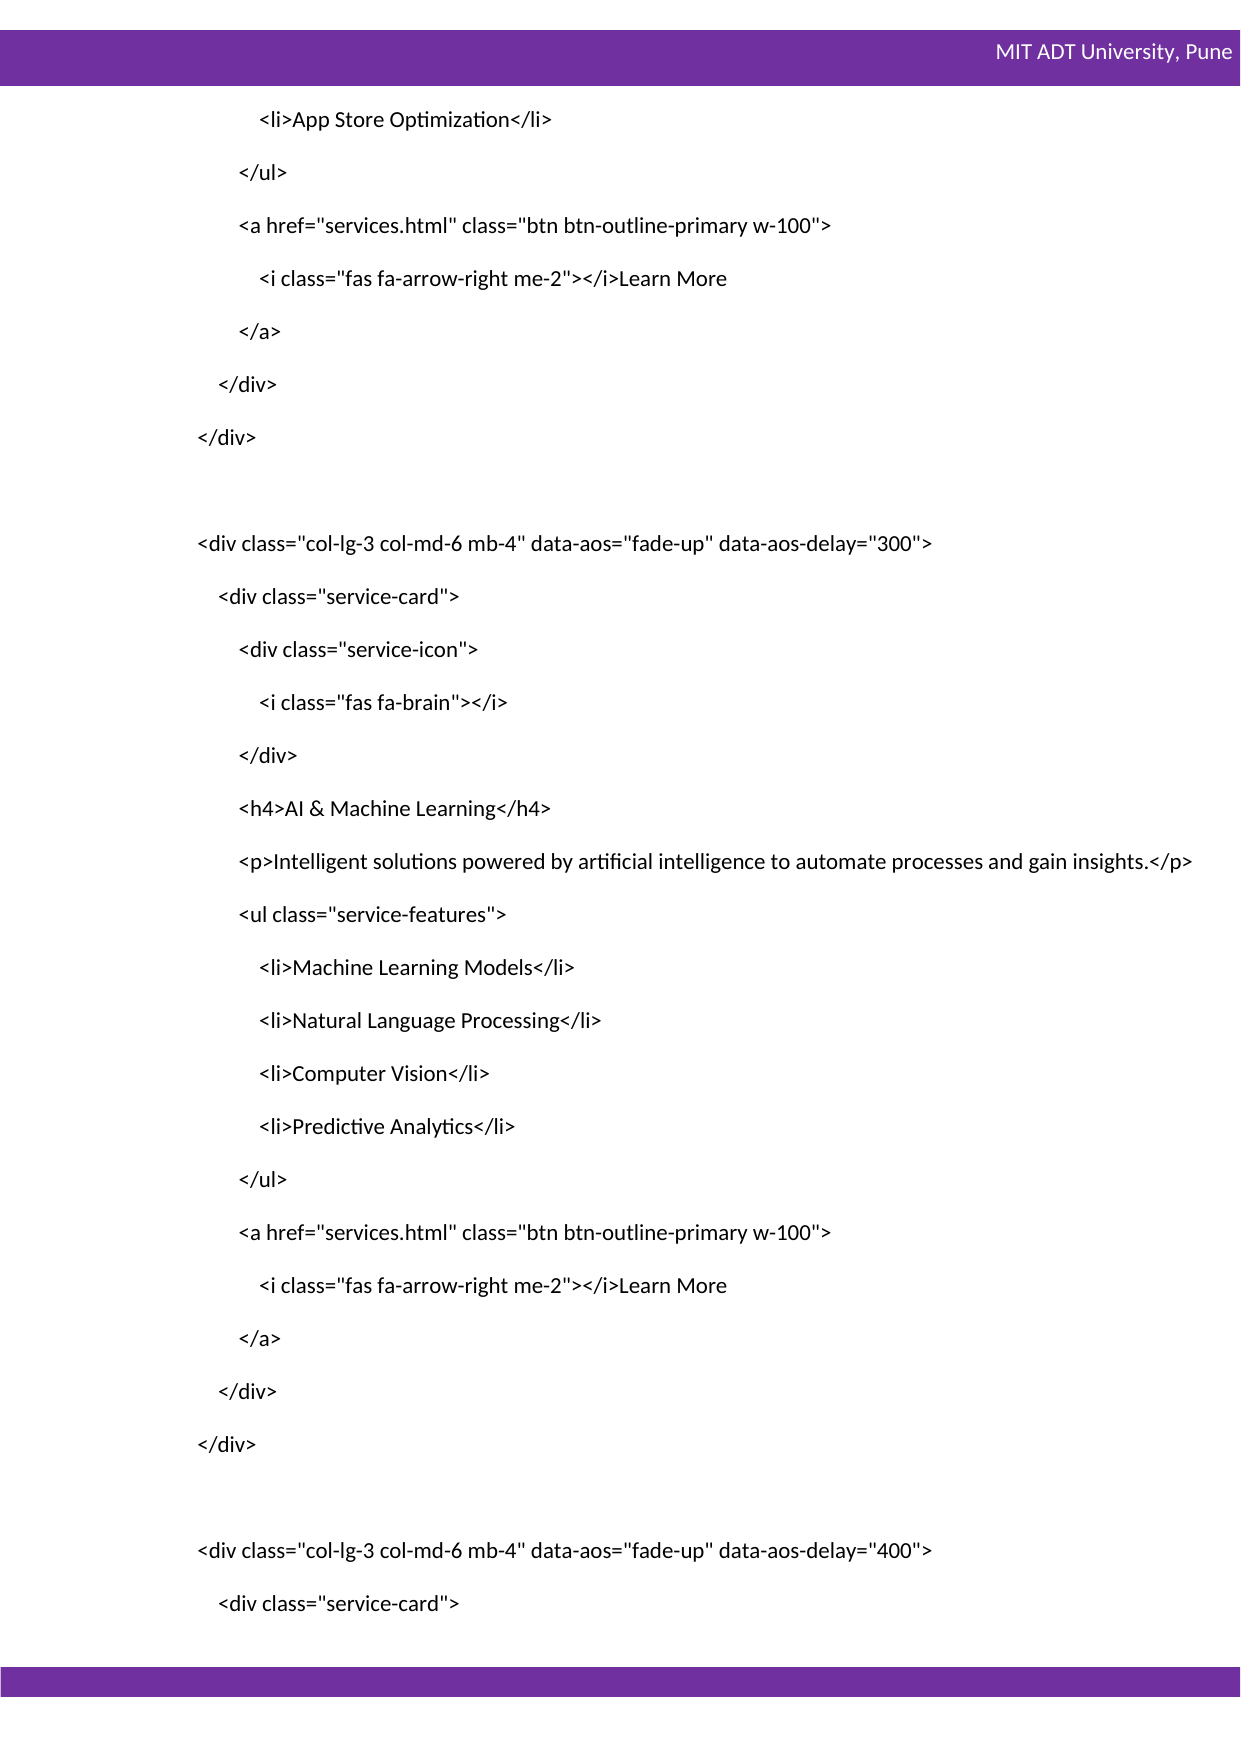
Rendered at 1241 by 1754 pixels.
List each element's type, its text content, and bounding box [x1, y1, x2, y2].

text <i class="fas fa-arrow-right me-2"></i>Learn More [120, 264, 1195, 292]
text <li>Natural Language Processing</li> [120, 1006, 1195, 1034]
text <li>Predictive Analytics</li> [120, 1112, 1195, 1140]
text <div class="service-card"> [120, 582, 1195, 610]
text <i class="fas fa-brain"></i> [120, 688, 1195, 716]
text <p>Intelligent solutions powered by artificial intelligence to automate processes and gain insights.</p> [120, 847, 1195, 875]
text </a> [120, 317, 1195, 345]
text <ul class="service-features"> [120, 900, 1195, 928]
text </div> [120, 741, 1195, 769]
text </ul> [120, 1165, 1195, 1193]
text </a> [120, 1324, 1195, 1352]
text <i class="fas fa-arrow-right me-2"></i>Learn More [120, 1271, 1195, 1299]
text <div class="col-lg-3 col-md-6 mb-4" data-aos="fade-up" data-aos-delay="400"> [120, 1537, 1195, 1564]
text <a href="services.html" class="btn btn-outline-primary w-100"> [120, 1218, 1195, 1246]
text <div class="service-card"> [120, 1589, 1195, 1618]
text <div class="col-lg-3 col-md-6 mb-4" data-aos="fade-up" data-aos-delay="300"> [120, 529, 1195, 557]
text </div> [120, 1377, 1195, 1406]
text </div> [120, 370, 1195, 398]
text <li>App Store Optimization</li> [120, 105, 1195, 133]
text <a href="services.html" class="btn btn-outline-primary w-100"> [120, 211, 1195, 239]
text </ul> [120, 158, 1195, 186]
text <div class="service-icon"> [120, 635, 1195, 663]
text </div> [120, 1431, 1195, 1458]
text <li>Machine Learning Models</li> [120, 953, 1195, 981]
text </div> [120, 423, 1195, 451]
text <h4>AI & Machine Learning</h4> [120, 794, 1195, 822]
text <li>Computer Vision</li> [120, 1059, 1195, 1087]
